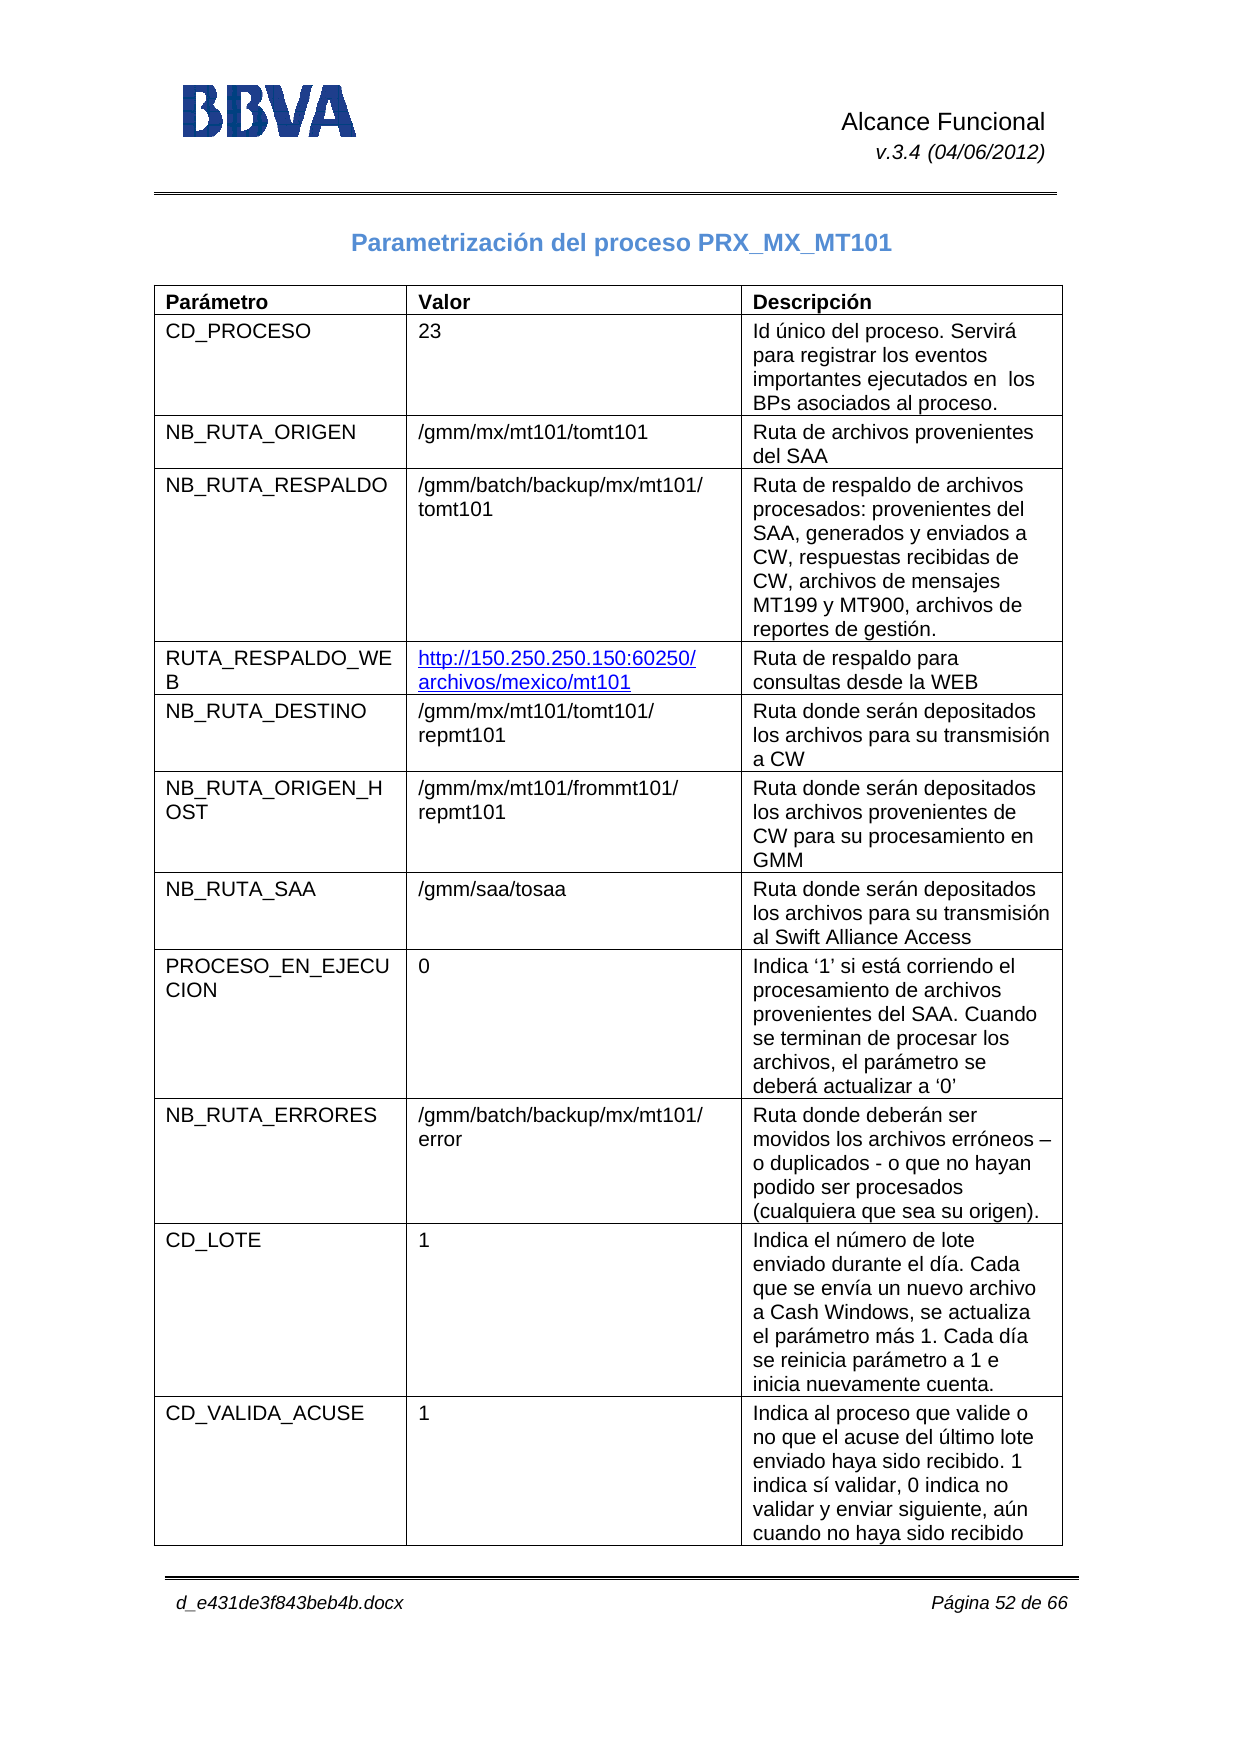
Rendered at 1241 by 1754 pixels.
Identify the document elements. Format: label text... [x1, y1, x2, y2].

table_cell NB_RUTA_SAA [155, 873, 406, 949]
table_cell Id único del proceso. Servirá para registrar los eventos importantes ejecutados en los BPs asociados al proceso. [742, 315, 1062, 415]
table_cell Ruta donde deberán ser movidos los archivos erróneos –o duplicados - o que no hayan podido ser procesados (cualquiera que sea su origen). [742, 1099, 1062, 1223]
table_cell CD_LOTE [155, 1224, 406, 1396]
table_cell NB_RUTA_DESTINO [155, 695, 406, 771]
table_cell 23 [407, 315, 741, 415]
table_cell RUTA_RESPALDO_WEB [155, 642, 406, 694]
table_cell /gmm/mx/mt101/tomt101 [407, 416, 741, 468]
table_cell NB_RUTA_ORIGEN [155, 416, 406, 468]
table_cell CD_PROCESO [155, 315, 406, 415]
table_cell Indica ‘1’ si está corriendo el procesamiento de archivos provenientes del SAA. Cuando se terminan de procesar los archivos, el parámetro se deberá actualizar a ‘0’ [742, 950, 1062, 1098]
table_cell Ruta de archivos provenientes del SAA [742, 416, 1062, 468]
text Parametrización del proceso PRX_MX_MT101 [165, 228, 1078, 256]
table_cell /gmm/batch/backup/mx/mt101/error [407, 1099, 741, 1223]
table_cell PROCESO_EN_EJECUCION [155, 950, 406, 1098]
table_header Parámetro [155, 286, 406, 314]
table_cell Indica el número de lote enviado durante el día. Cada que se envía un nuevo archivo a Cash Windows, se actualiza el parámetro más 1. Cada día se reinicia parámetro a 1 e inicia nuevamente cuenta. [742, 1224, 1062, 1396]
table_cell Ruta donde serán depositados los archivos provenientes de CW para su procesamiento en GMM [742, 772, 1062, 872]
table_cell /gmm/mx/mt101/tomt101/repmt101 [407, 695, 741, 771]
table_cell 1 [407, 1397, 741, 1545]
table_cell Ruta de respaldo de archivos procesados: provenientes del SAA, generados y enviados a CW, respuestas recibidas de CW, archivos de mensajes MT199 y MT900, archivos de reportes de gestión. [742, 469, 1062, 641]
table_cell http://150.250.250.150:60250/archivos/mexico/mt101 [407, 642, 741, 694]
table_cell Ruta donde serán depositados los archivos para su transmisión al Swift Alliance Access [742, 873, 1062, 949]
table_header Valor [407, 286, 741, 314]
table_header Descripción [742, 286, 1062, 314]
table_cell /gmm/batch/backup/mx/mt101/tomt101 [407, 469, 741, 641]
table_cell /gmm/saa/tosaa [407, 873, 741, 949]
table_cell 0 [407, 950, 741, 1098]
table_cell 1 [407, 1224, 741, 1396]
table_cell Ruta donde serán depositados los archivos para su transmisión a CW [742, 695, 1062, 771]
table_cell NB_RUTA_ORIGEN_HOST [155, 772, 406, 872]
picture [183, 85, 357, 137]
table_cell NB_RUTA_ERRORES [155, 1099, 406, 1223]
table_cell Ruta de respaldo para consultas desde la WEB [742, 642, 1062, 694]
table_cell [742, 1397, 1062, 1545]
table_cell NB_RUTA_RESPALDO [155, 469, 406, 641]
table_cell /gmm/mx/mt101/frommt101/repmt101 [407, 772, 741, 872]
table_cell CD_VALIDA_ACUSE [155, 1397, 406, 1545]
